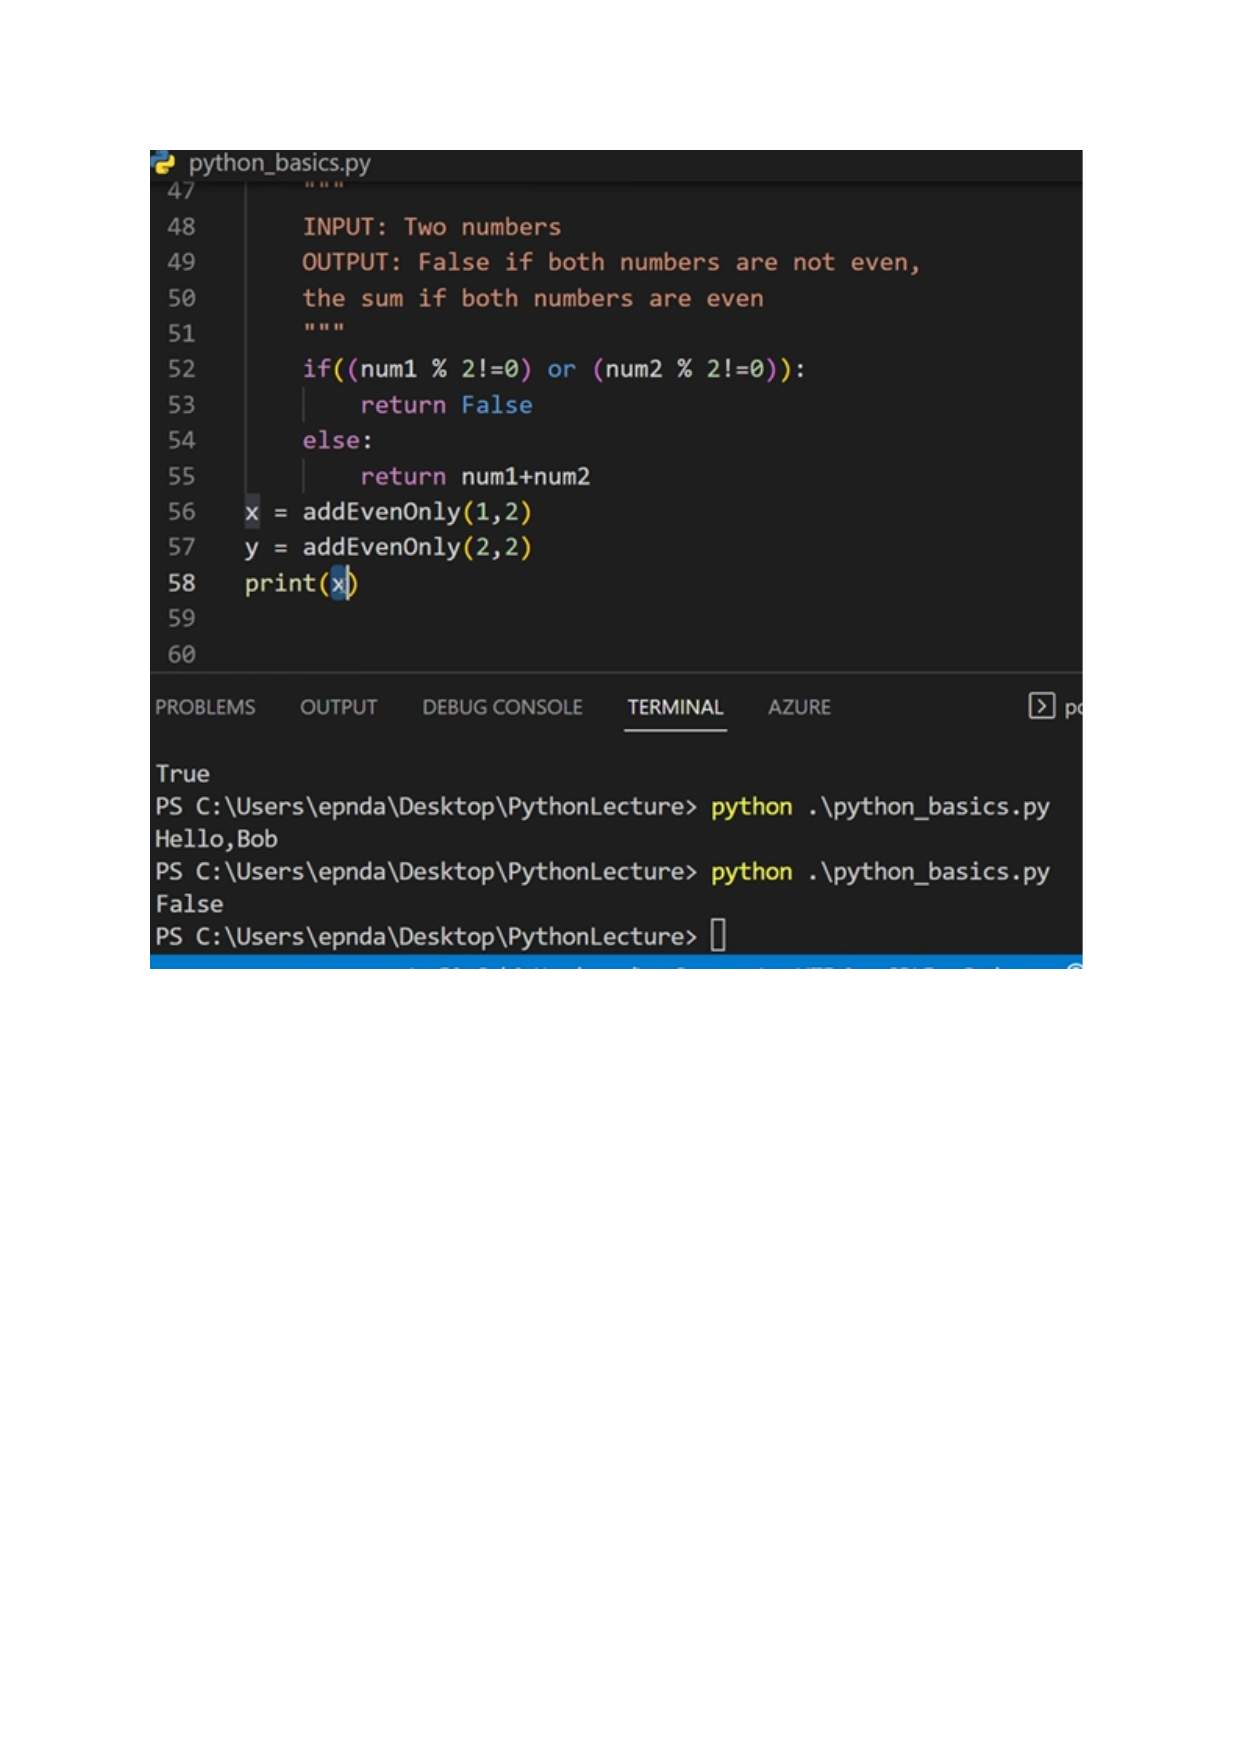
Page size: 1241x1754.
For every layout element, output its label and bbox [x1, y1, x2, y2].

picture [150, 150, 1083, 969]
